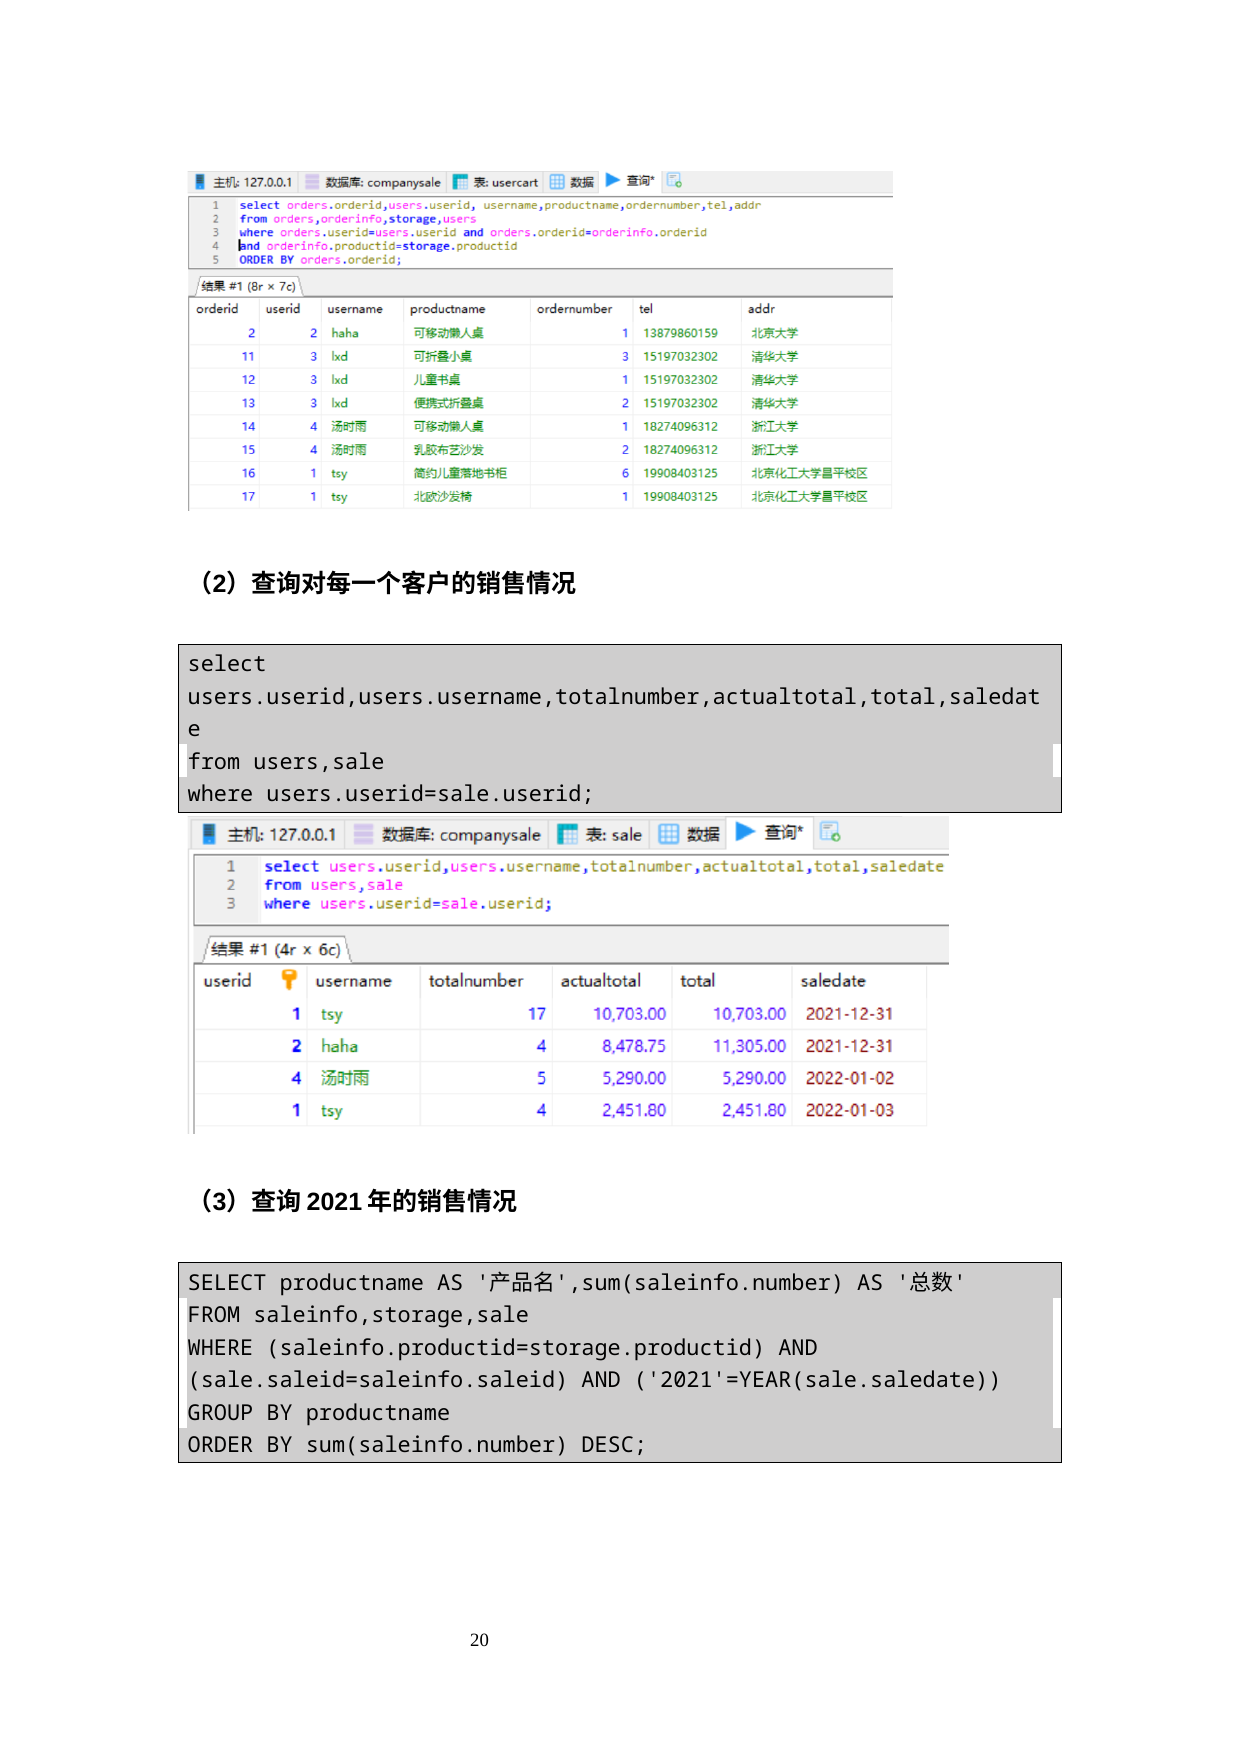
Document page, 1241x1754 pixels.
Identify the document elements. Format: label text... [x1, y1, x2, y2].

text select users.userid,users.username,totalnumber,actualtotal,total,saledate [179, 645, 1061, 744]
text WHERE (saleinfo.productid=storage.productid) AND (sale.saleid=saleinfo.saleid) AND ('2021'=YEAR(sale.saledate)) [187, 1330, 1053, 1395]
text GROUP BY productname [187, 1395, 1053, 1424]
text from users,sale [187, 744, 1053, 774]
text ORDER BY sum(saleinfo.number) DESC; [179, 1424, 1061, 1462]
text SELECT productname AS '产品名',sum(saleinfo.number) AS '总数' [179, 1263, 1061, 1298]
picture [187, 171, 893, 511]
picture [187, 816, 949, 1134]
text where users.userid=sale.userid; [179, 774, 1061, 812]
text FROM saleinfo,storage,sale [187, 1298, 1053, 1330]
subtitle 查询对每一个客户的销售情况 [187, 549, 1053, 614]
subtitle 查询2021年的销售情况 [187, 1167, 1053, 1232]
